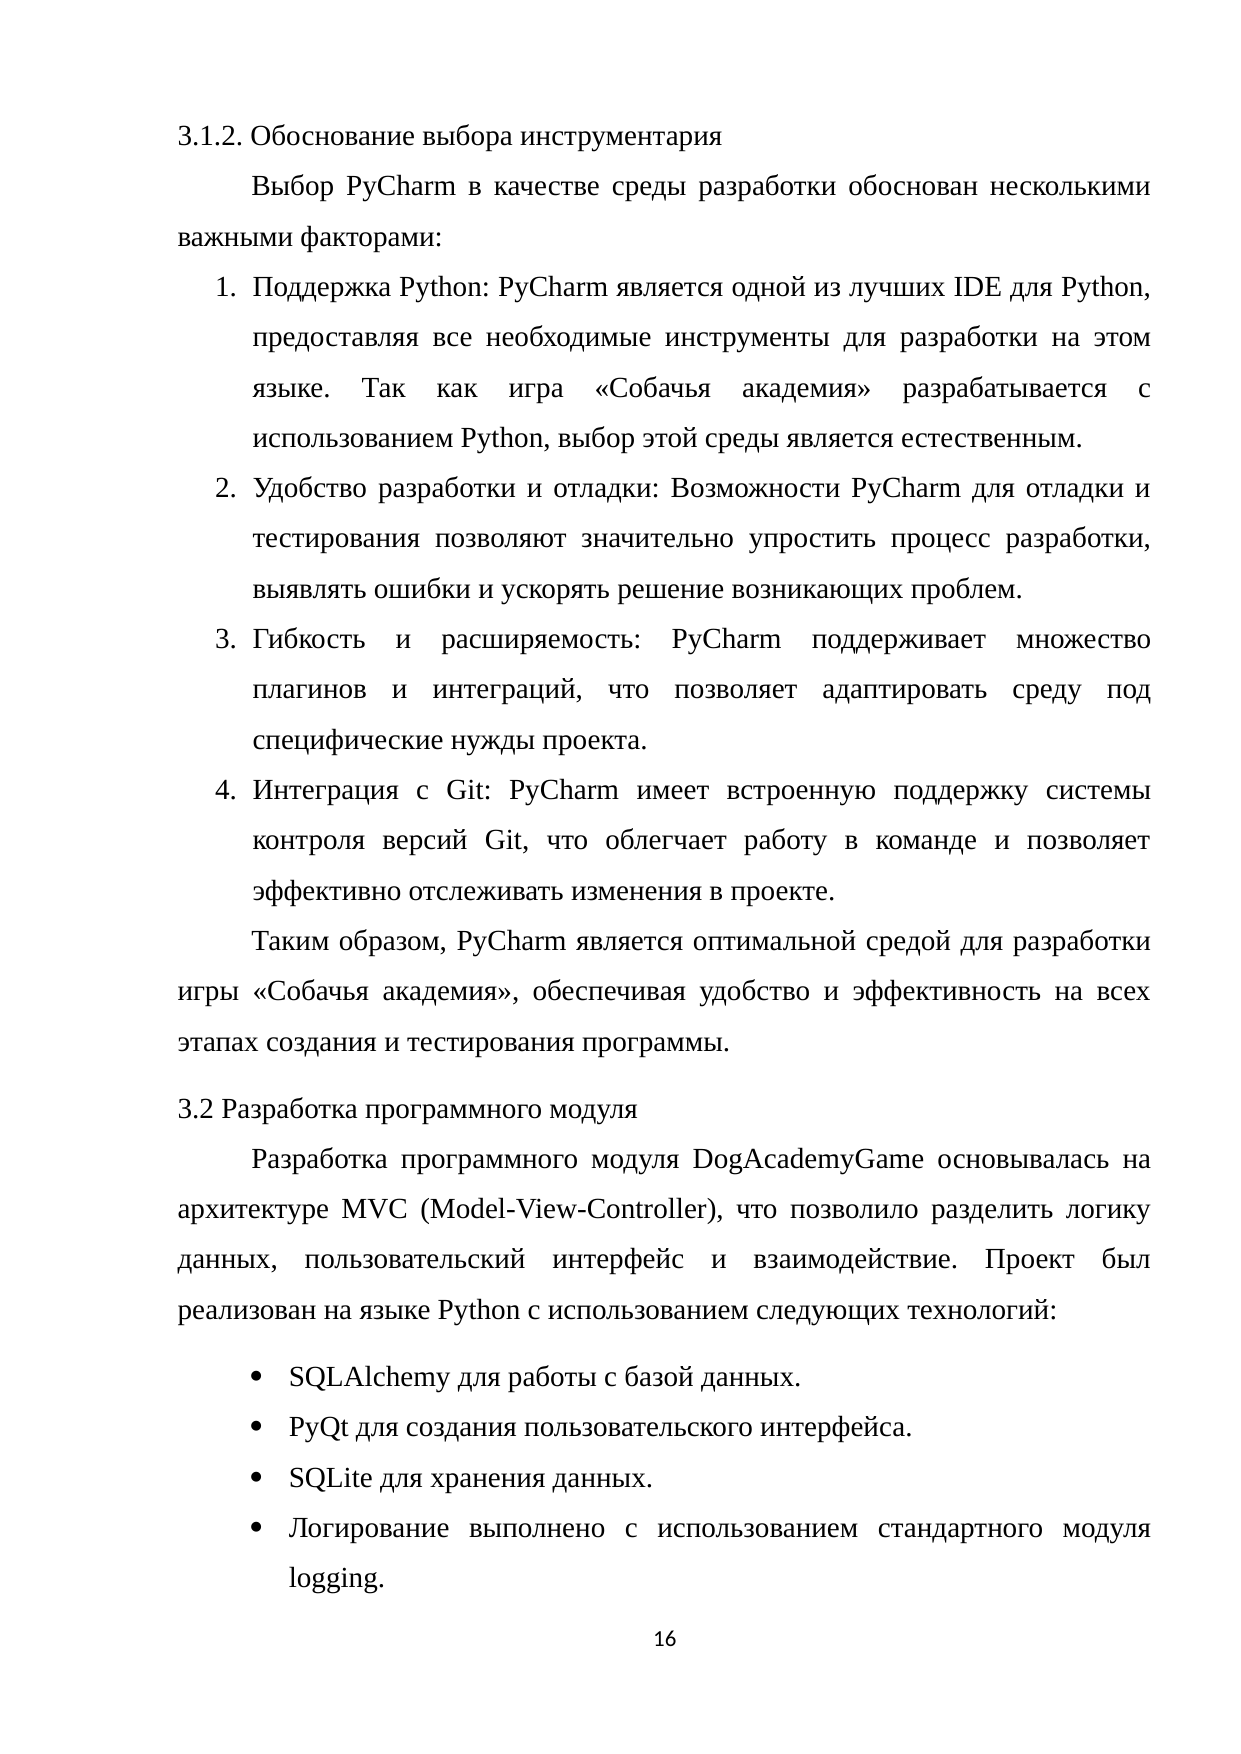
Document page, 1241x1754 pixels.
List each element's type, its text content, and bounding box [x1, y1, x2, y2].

text Выбор PyCharm в качестве среды разработки обоснован несколькими важными факторами: [177, 168, 1152, 252]
list Удобство разработки и отладки: Возможности PyCharm для отладки и тестирования позволяют значительно упростить процесс разработки, выявлять ошибки и ускорять решение возникающих проблем. [215, 470, 1152, 604]
list Гибкость и расширяемость: PyCharm поддерживает множество плагинов и интеграций, что позволяет адаптировать среду под специфические нужды проекта. [215, 621, 1152, 755]
text Таким образом, PyCharm является оптимальной средой для разработки игры «Собачья академия», обеспечивая удобство и эффективность на всех этапах создания и тестирования программы. [177, 923, 1152, 1057]
list SQLite для хранения данных. [251, 1460, 1152, 1493]
subtitle 3.2 Разработка программного модуля [177, 1091, 1152, 1124]
list Поддержка Python: PyCharm является одной из лучших IDE для Python, предоставляя все необходимые инструменты для разработки на этом языке. Так как игра «Собачья академия» разрабатывается с использованием Python, выбор этой среды является естественным. [215, 269, 1152, 453]
list PyQt для создания пользовательского интерфейса. [251, 1409, 1152, 1443]
subtitle 3.1.2. Обоснование выбора инструментария [177, 118, 1152, 152]
list Интеграция с Git: PyCharm имеет встроенную поддержку системы контроля версий Git, что облегчает работу в команде и позволяет эффективно отслеживать изменения в проекте. [215, 772, 1152, 906]
text Разработка программного модуля DogAcademyGame основывалась на архитектуре MVC (Model-View-Controller), что позволило разделить логику данных, пользовательский интерфейс и взаимодействие. Проект был реализован на языке Python с использованием следующих технологий: [177, 1141, 1152, 1326]
list Логирование выполнено с использованием стандартного модуля logging. [251, 1510, 1152, 1594]
list SQLAlchemy для работы с базой данных. [251, 1359, 1152, 1393]
